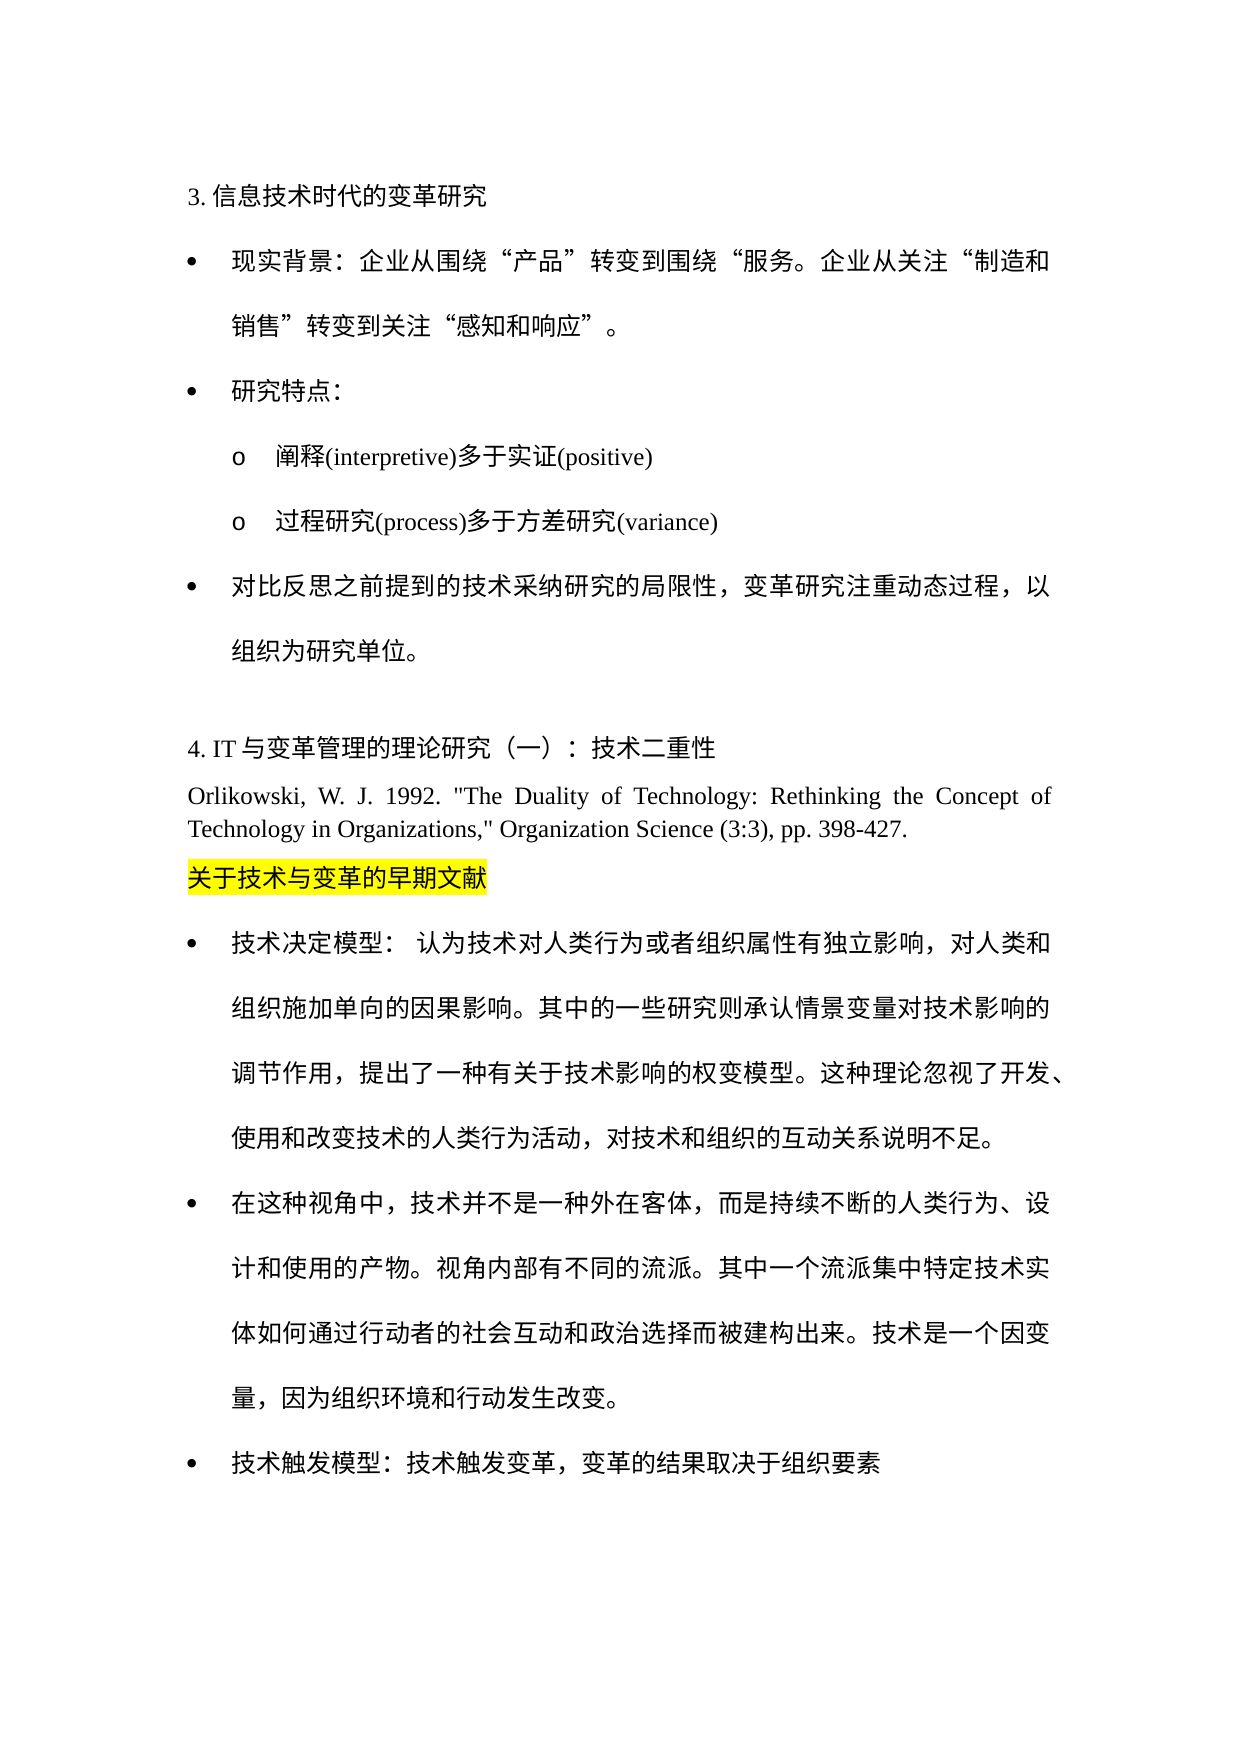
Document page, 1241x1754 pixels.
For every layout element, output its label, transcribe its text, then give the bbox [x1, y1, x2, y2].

list 现实背景：企业从围绕“产品”转变到围绕“服务。企业从关注“制造和销售”转变到关注“感知和响应”。 [187, 227, 1053, 357]
list 过程研究(process)多于方差研究(variance) [231, 487, 1053, 552]
list 阐释(interpretive)多于实证(positive) [231, 422, 1053, 487]
list 技术触发模型：技术触发变革，变革的结果取决于组织要素 [187, 1429, 1053, 1494]
text 3. 信息技术时代的变革研究 [187, 162, 1053, 227]
list 技术决定模型： 认为技术对人类行为或者组织属性有独立影响，对人类和组织施加单向的因果影响。其中的一些研究则承认情景变量对技术影响的调节作用，提出了一种有关于技术影响的权变模型。这种理论忽视了开发、使用和改变技术的人类行为活动，对技术和组织的互动关系说明不足。 [187, 909, 1053, 1169]
text 4. IT与变革管理的理论研究（一）：技术二重性 [187, 714, 1053, 779]
text Orlikowski, W. J. 1992. "The Duality of Technology: Rethinking the Concept of Technology in Organizations," Organization Science (3:3), pp. 398-427. [187, 779, 1053, 844]
list 在这种视角中，技术并不是一种外在客体，而是持续不断的人类行为、设计和使用的产物。视角内部有不同的流派。其中一个流派集中特定技术实体如何通过行动者的社会互动和政治选择而被建构出来。技术是一个因变量，因为组织环境和行动发生改变。 [187, 1169, 1053, 1429]
list 研究特点： [187, 357, 1053, 422]
list 对比反思之前提到的技术采纳研究的局限性，变革研究注重动态过程，以组织为研究单位。 [187, 552, 1053, 682]
text 关于技术与变革的早期文献 [187, 844, 1053, 909]
